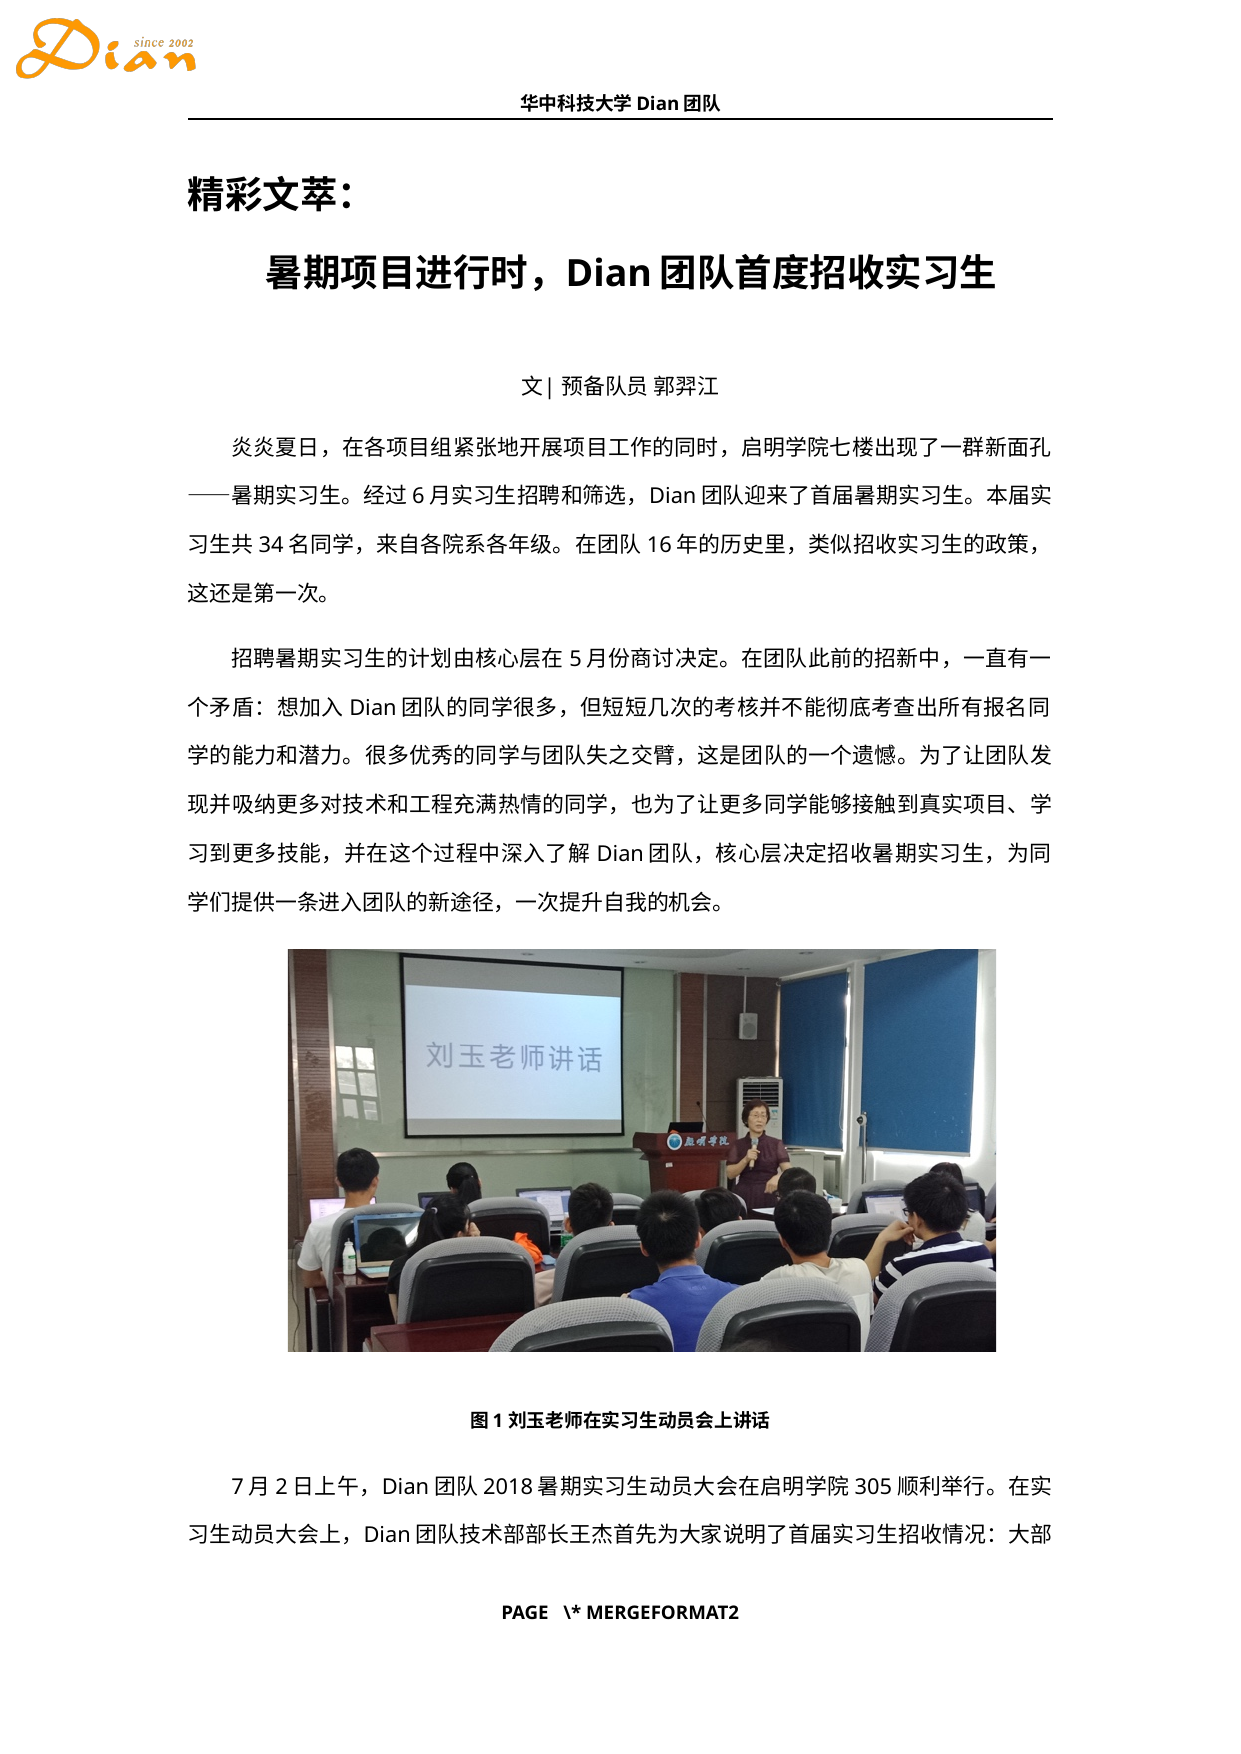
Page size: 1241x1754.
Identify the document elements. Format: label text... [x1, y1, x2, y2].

picture [4, 4, 207, 88]
text 炎炎夏日，在各项目组紧张地开展项目工作的同时，启明学院七楼出现了一群新面孔——暑期实习生。经过6月实习生招聘和筛选，Dian团队迎来了首届暑期实习生。本届实习生共34名同学，来自各院系各年级。在团队16年的历史里，类似招收实习生的政策，这还是第一次。 [187, 429, 1053, 608]
text 文| 预备队员 郭羿江 [187, 368, 1053, 401]
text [187, 1468, 1053, 1550]
text 招聘暑期实习生的计划由核心层在5月份商讨决定。在团队此前的招新中，一直有一个矛盾：想加入Dian团队的同学很多，但短短几次的考核并不能彻底考查出所有报名同学的能力和潜力。很多优秀的同学与团队失之交臂，这是团队的一个遗憾。为了让团队发现并吸纳更多对技术和工程充满热情的同学，也为了让更多同学能够接触到真实项目、学习到更多技能，并在这个过程中深入了解Dian团队，核心层决定招收暑期实习生，为同学们提供一条进入团队的新途径，一次提升自我的机会。 [187, 641, 1053, 917]
picture [287, 949, 997, 1352]
text 精彩文萃： [187, 160, 1053, 225]
text 暑期项目进行时，Dian团队首度招收实习生 [209, 237, 1053, 302]
text 图1 刘玉老师在实习生动员会上讲话 [187, 1403, 1053, 1436]
